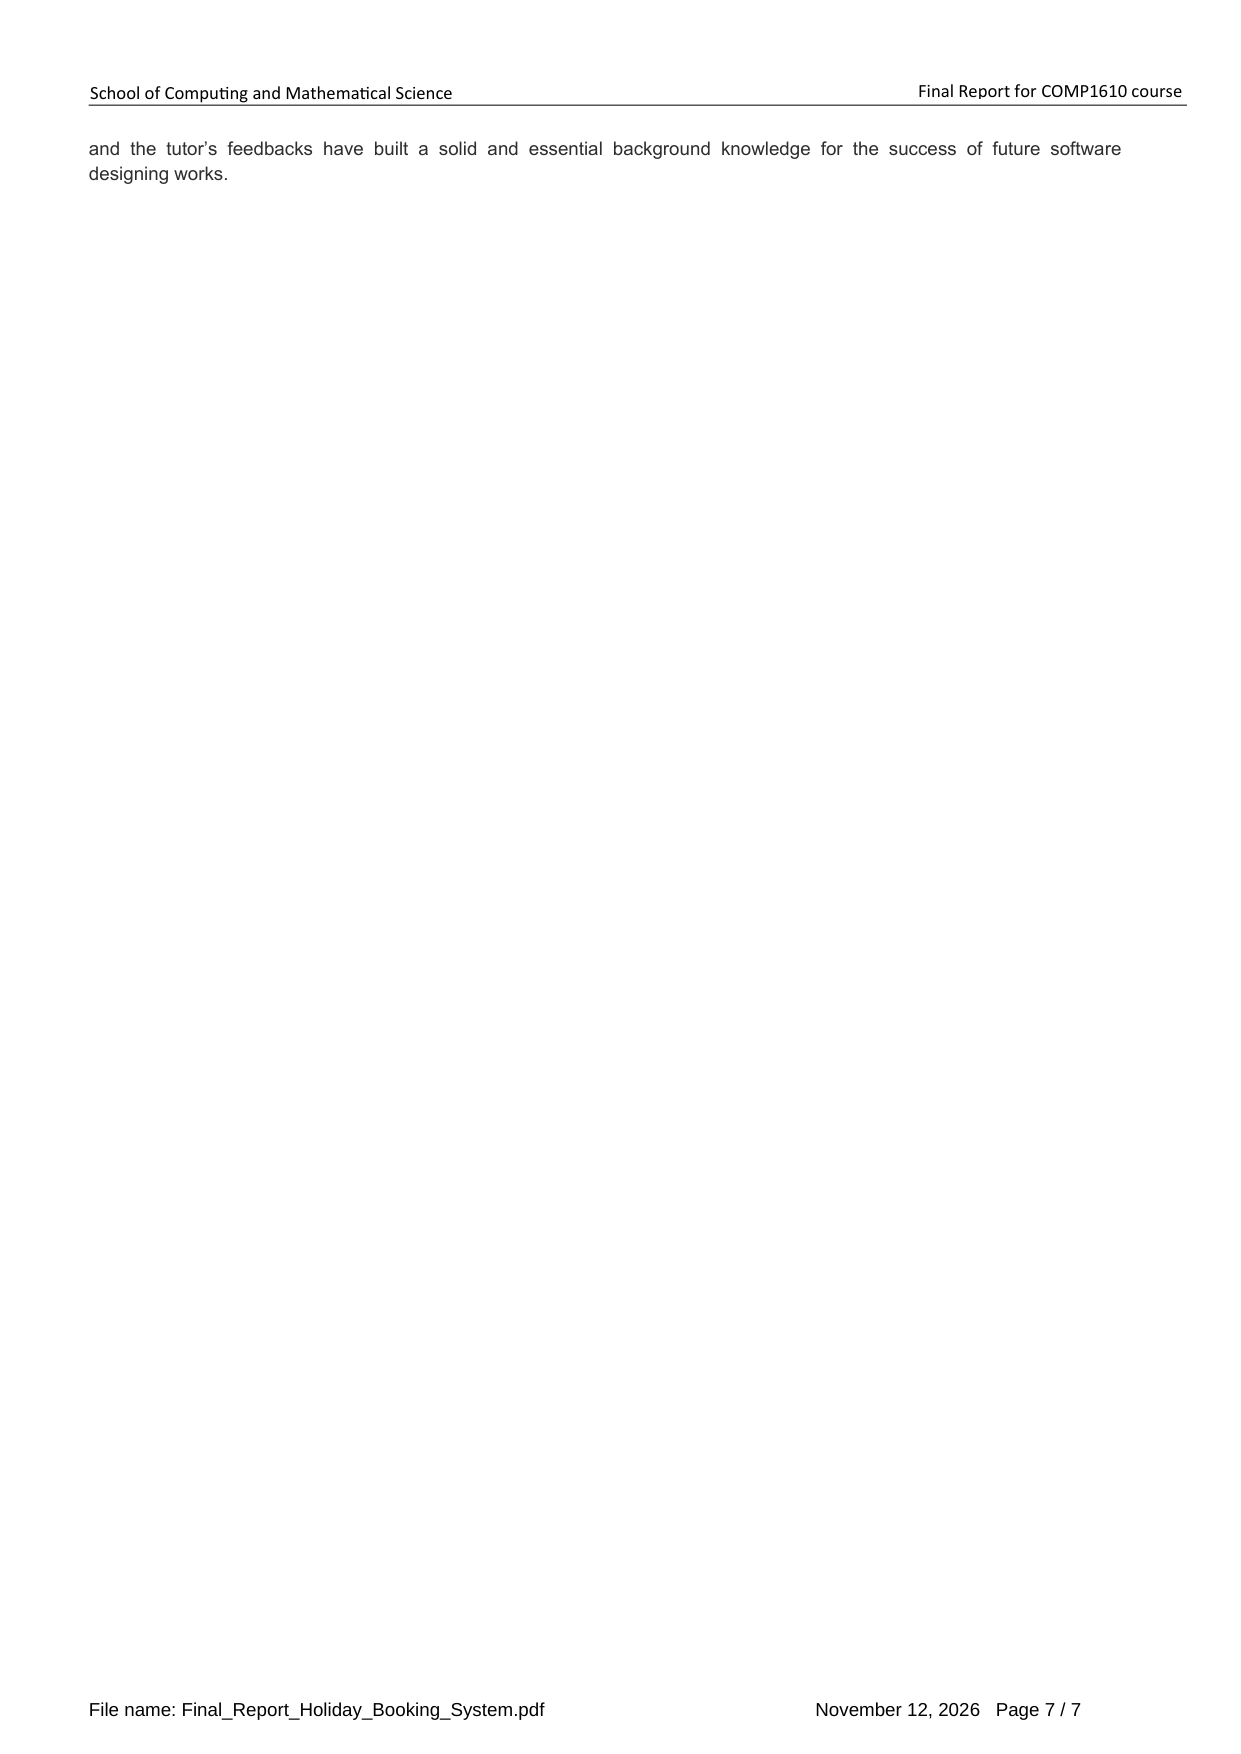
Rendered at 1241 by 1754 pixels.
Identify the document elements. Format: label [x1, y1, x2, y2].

text [89, 159, 1122, 184]
